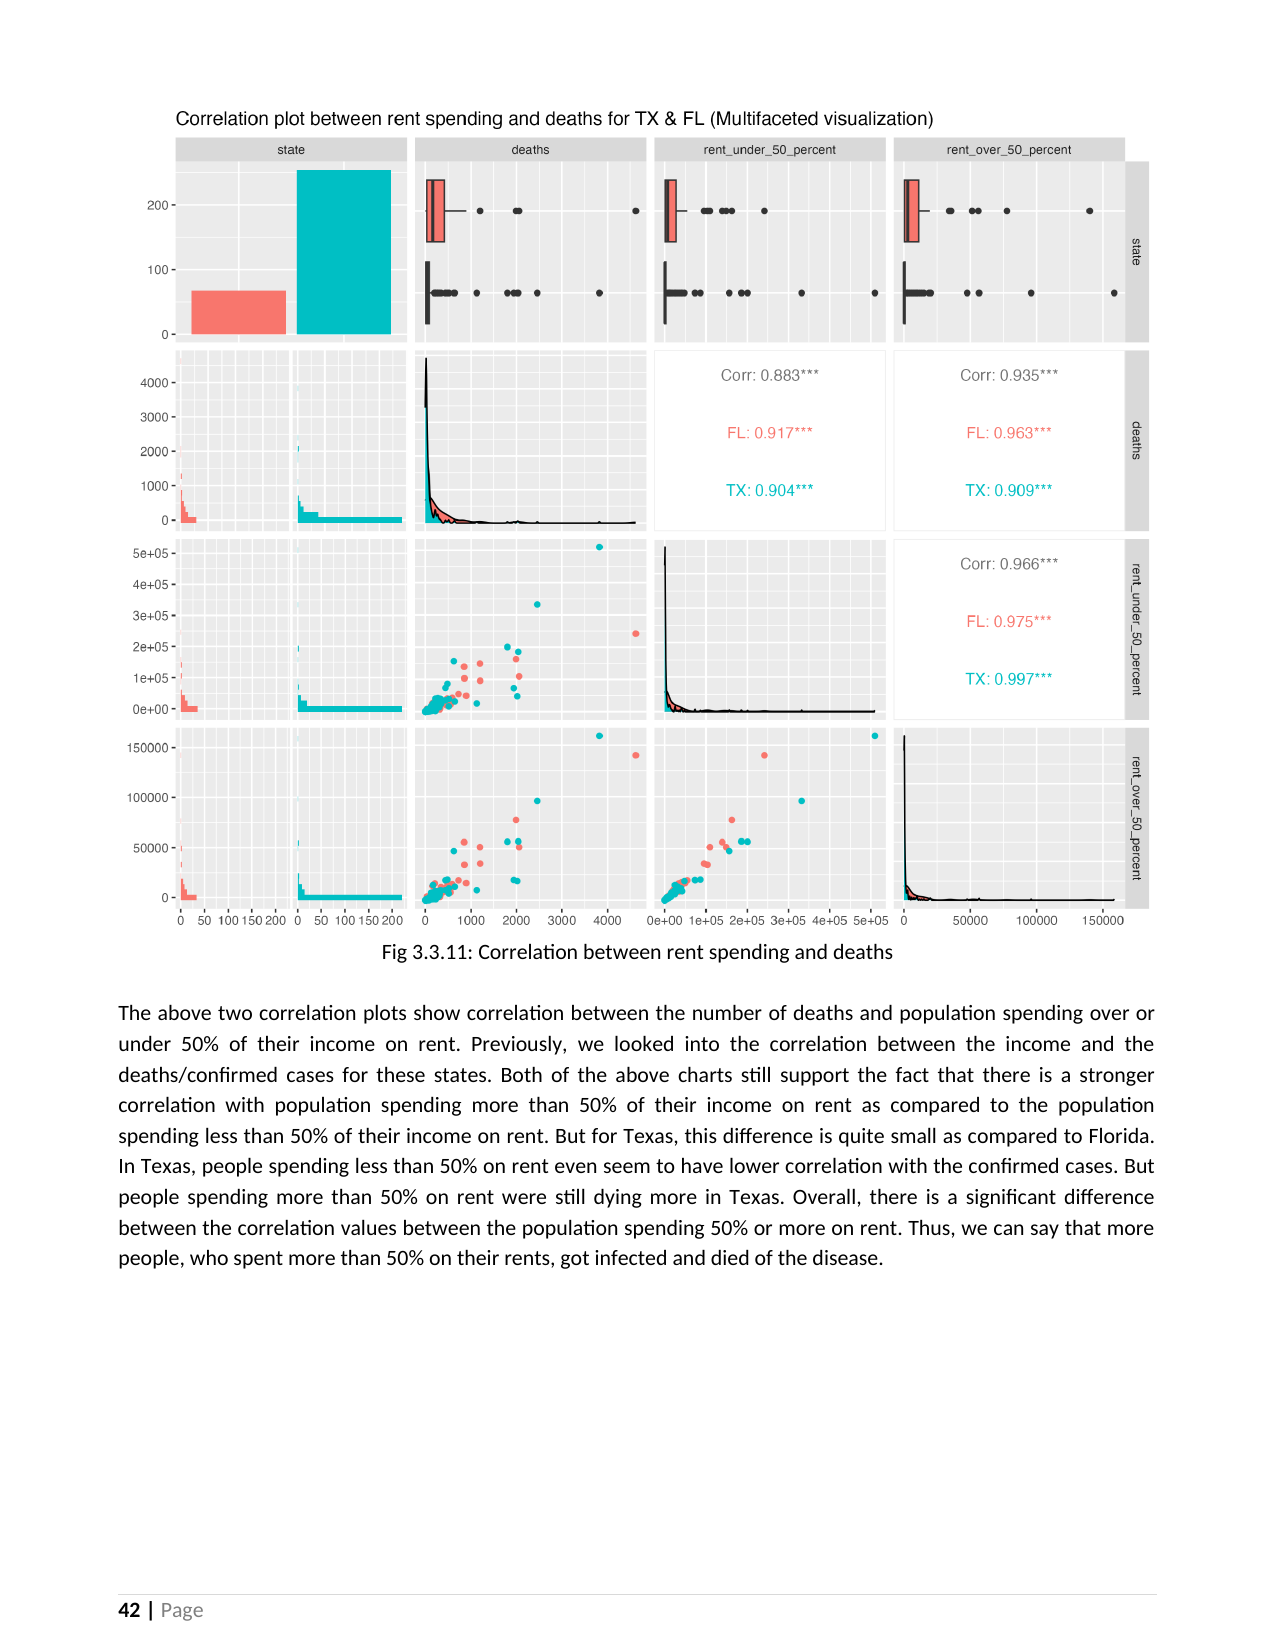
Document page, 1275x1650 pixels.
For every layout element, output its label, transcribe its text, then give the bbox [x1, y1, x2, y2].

picture [118, 103, 1157, 935]
text Fig 3.3.11: Correlation between rent spending and deaths [118, 938, 1157, 965]
text The above two correlation plots show correlation between the number of deaths and population spending over or under 50% of their income on rent. Previously, we looked into the correlation between the income and the deaths/confirmed cases for these states. Both of the above charts still support the fact that there is a stronger correlation with population spending more than 50% of their income on rent as compared to the population spending less than 50% of their income on rent. But for Texas, this difference is quite small as compared to Florida. In Texas, people spending less than 50% on rent even seem to have lower correlation with the confirmed cases. But people spending more than 50% on rent were still dying more in Texas. Overall, there is a significant difference between the correlation values between the population spending 50% or more on rent. Thus, we can say that more people, who spent more than 50% on their rents, got infected and died of the disease. [118, 999, 1157, 1271]
